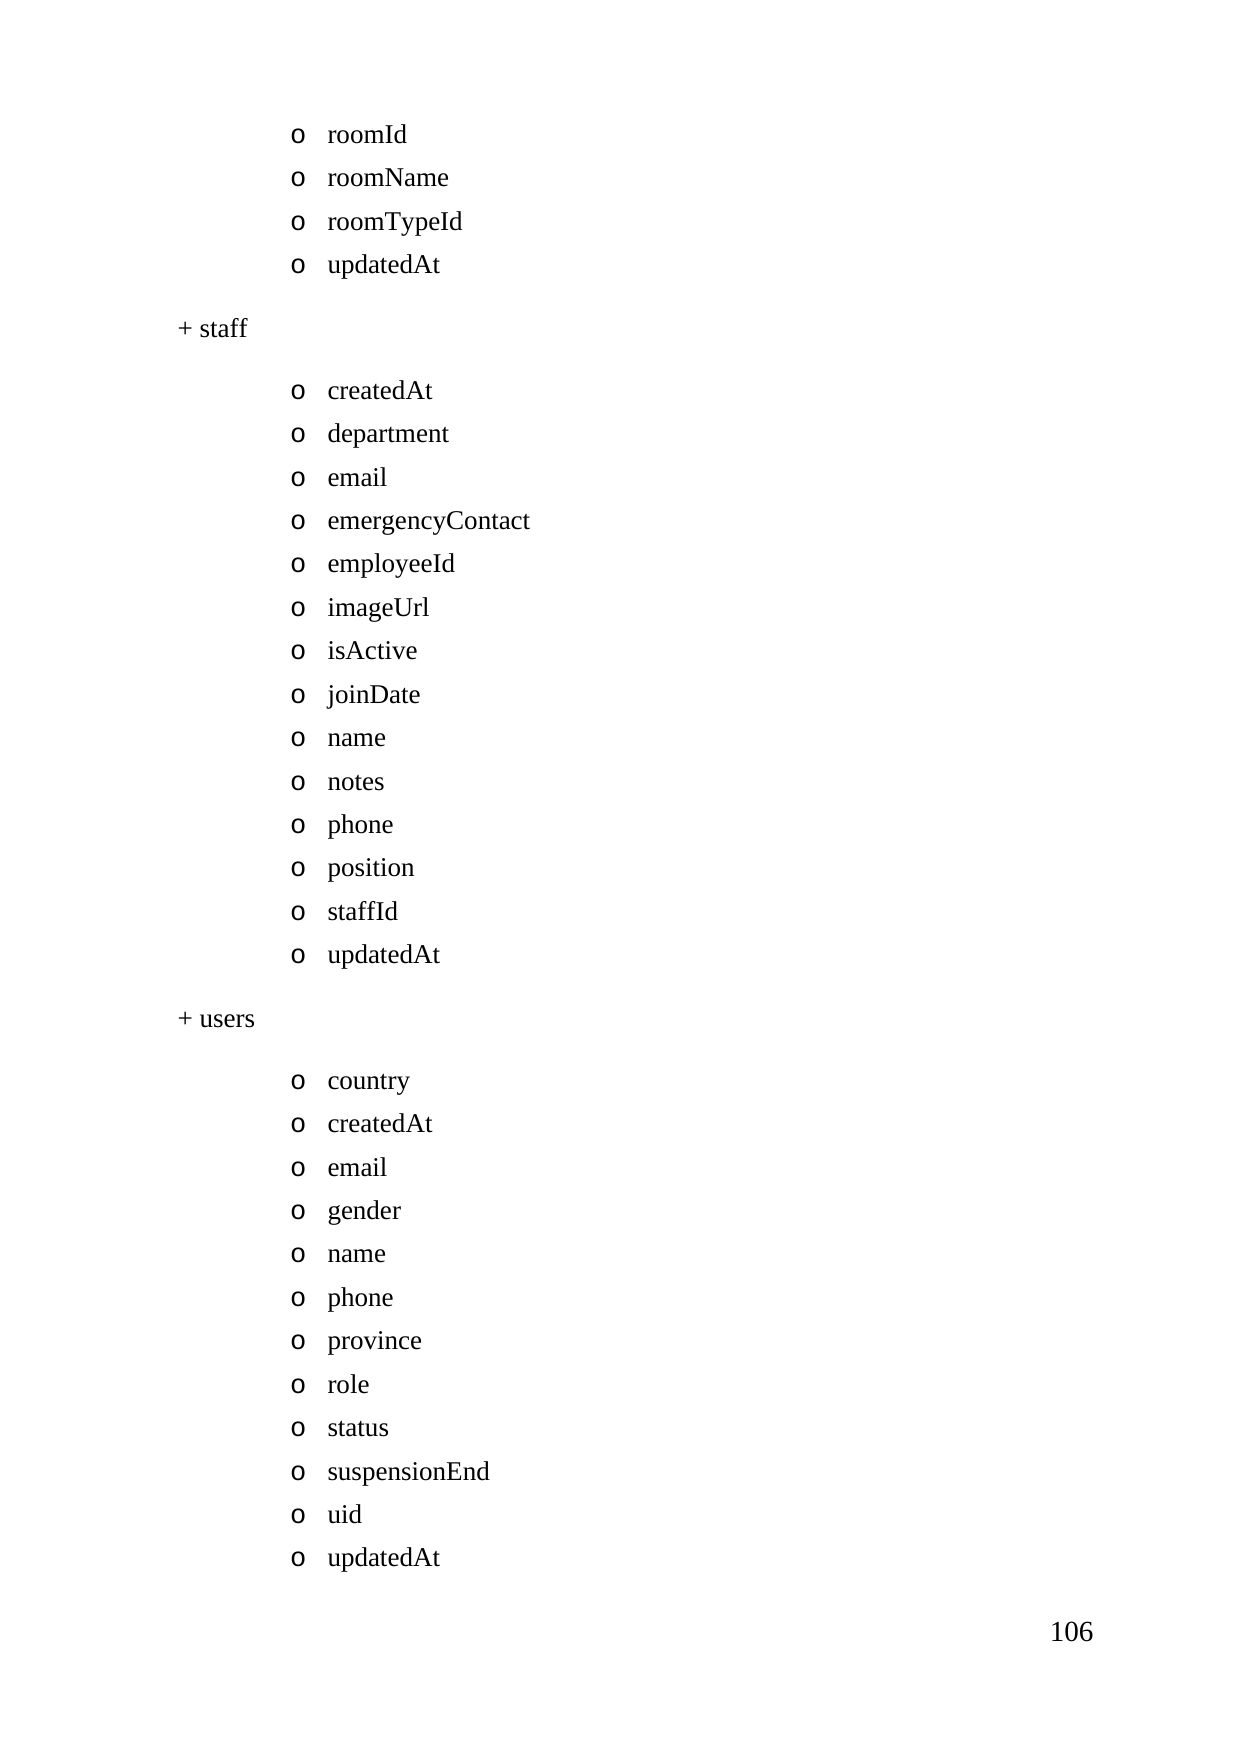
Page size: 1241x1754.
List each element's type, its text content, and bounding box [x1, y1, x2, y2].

list isActive [290, 634, 1122, 668]
list email [290, 461, 1122, 494]
list notes [290, 765, 1122, 798]
list employeeId [290, 547, 1122, 581]
list roomName [290, 162, 1122, 195]
text + users [177, 1003, 1122, 1034]
list emergencyContact [290, 504, 1122, 537]
list createdAt [290, 374, 1122, 407]
list department [290, 417, 1122, 451]
list imageUrl [290, 591, 1122, 624]
list createdAt [290, 1107, 1122, 1141]
list staffId [290, 895, 1122, 928]
list email [290, 1151, 1122, 1184]
list name [290, 721, 1122, 755]
list uid [290, 1498, 1122, 1532]
list roomId [290, 118, 1122, 152]
list updatedAt [290, 248, 1122, 282]
list suspensionEnd [290, 1455, 1122, 1488]
list joinDate [290, 678, 1122, 711]
list role [290, 1368, 1122, 1401]
list status [290, 1411, 1122, 1445]
list country [290, 1064, 1122, 1097]
list phone [290, 808, 1122, 842]
text + staff [177, 313, 1122, 344]
list roomTypeId [290, 205, 1122, 238]
list updatedAt [290, 1542, 1122, 1575]
list phone [290, 1281, 1122, 1314]
list position [290, 852, 1122, 885]
list name [290, 1237, 1122, 1271]
list updatedAt [290, 938, 1122, 972]
list gender [290, 1194, 1122, 1227]
list province [290, 1324, 1122, 1358]
